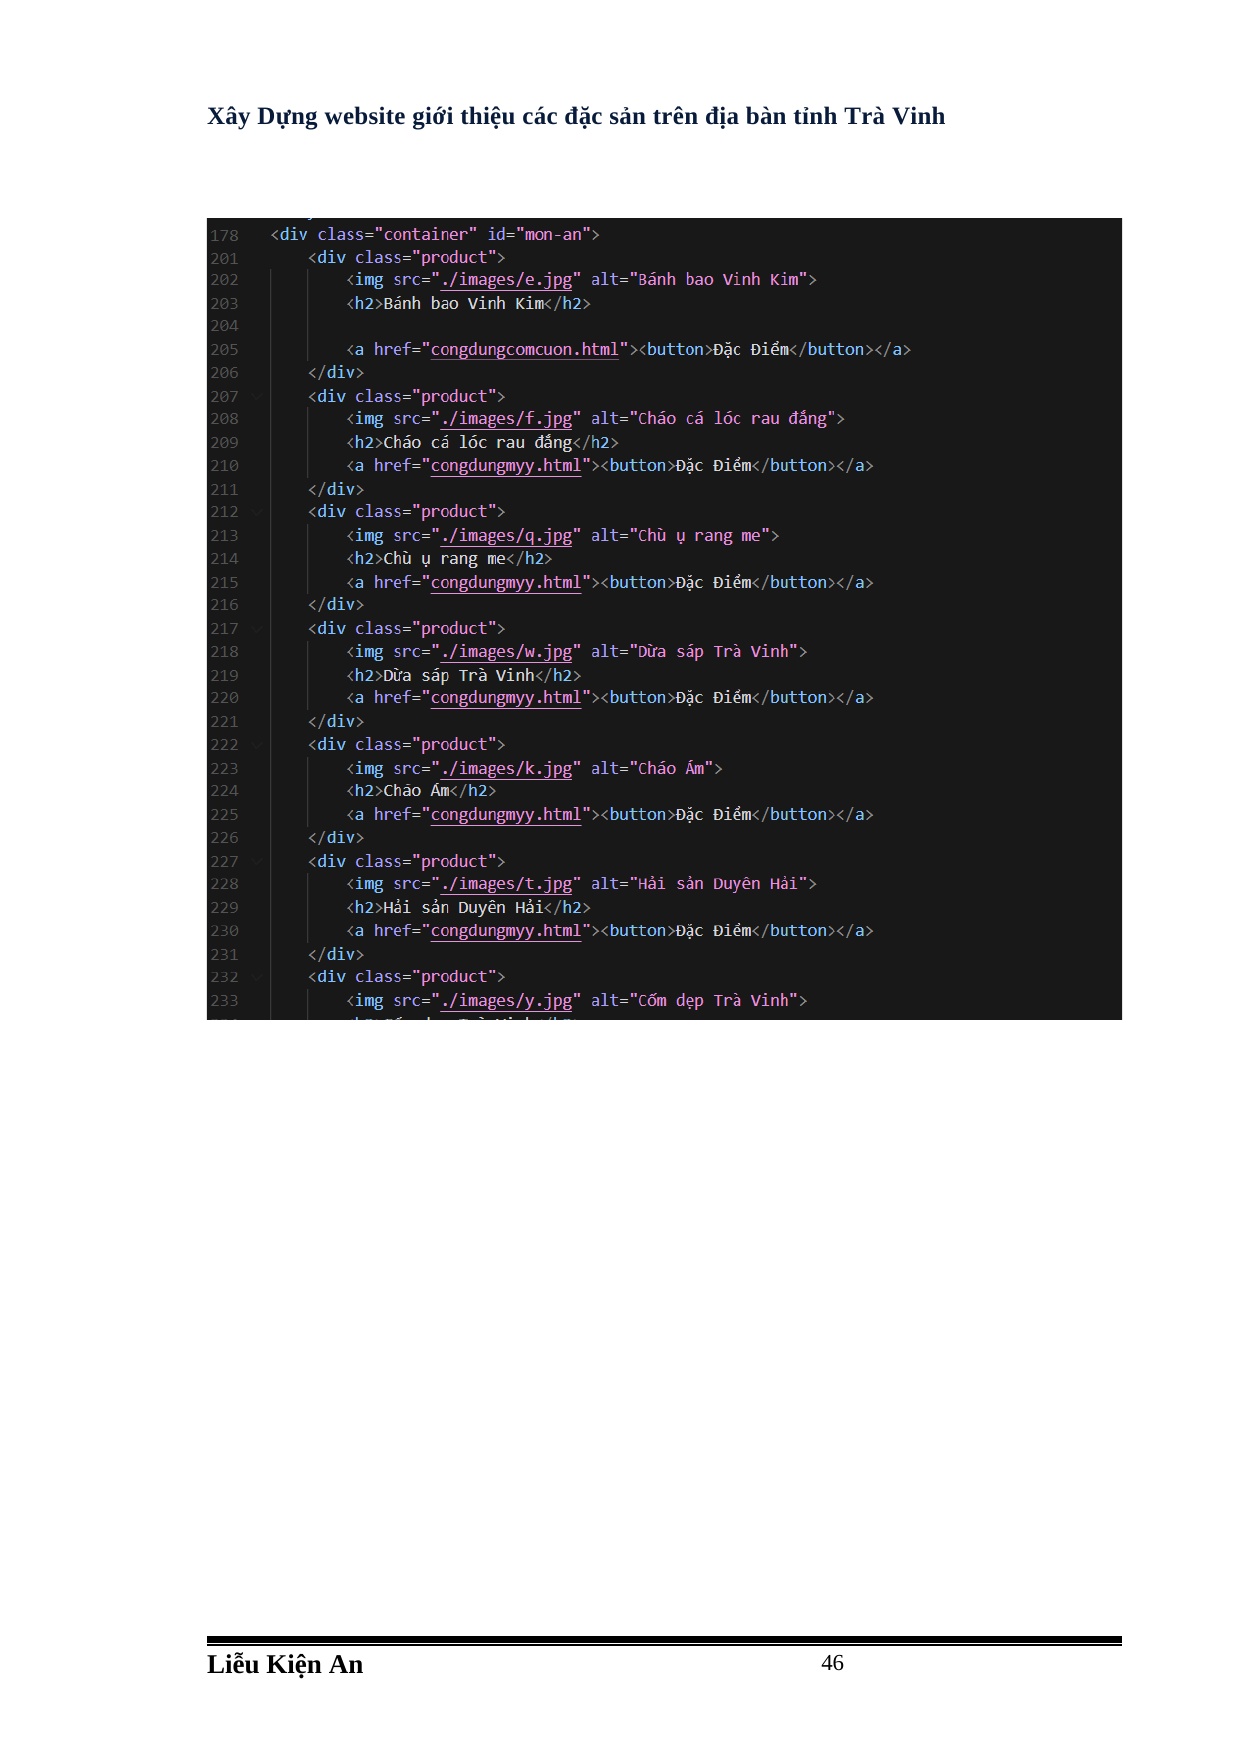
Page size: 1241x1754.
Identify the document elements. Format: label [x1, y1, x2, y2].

picture [206, 218, 1123, 1020]
